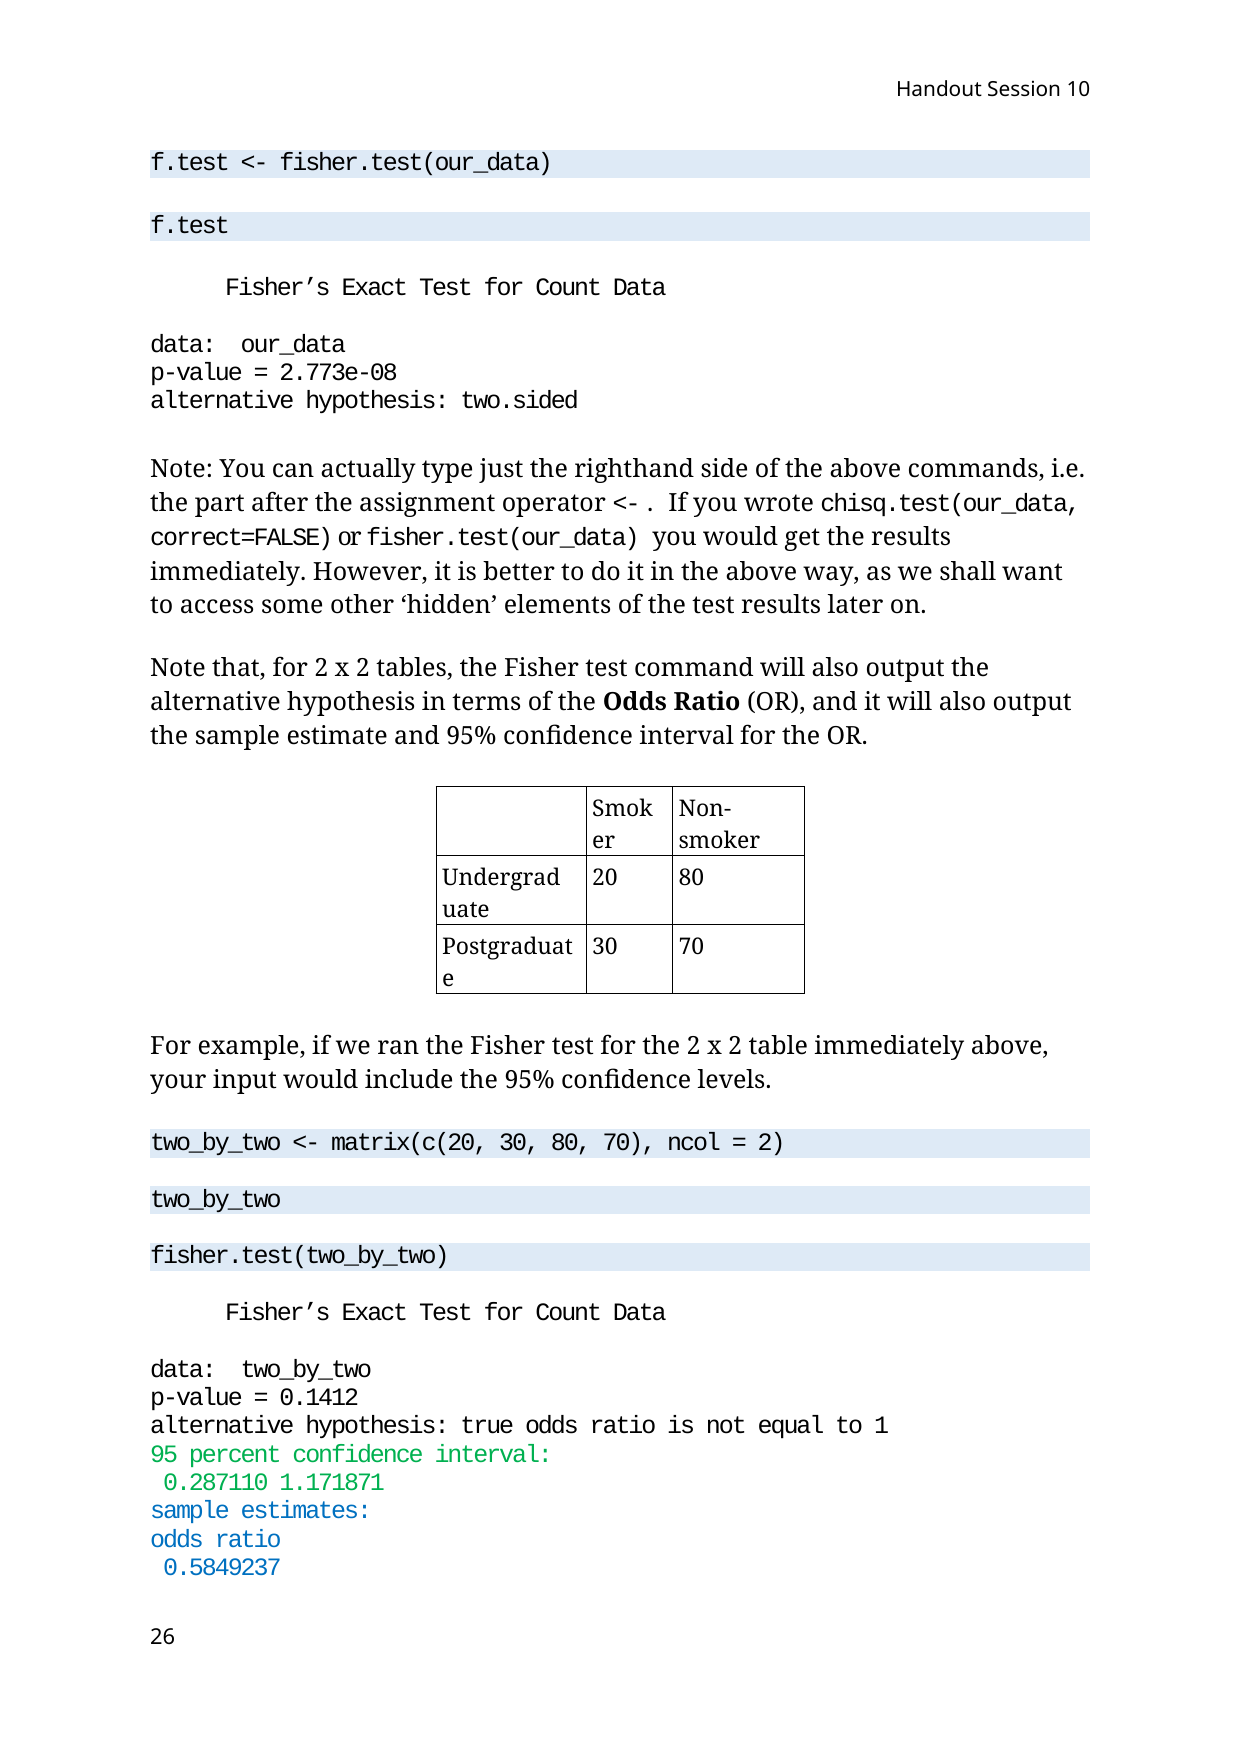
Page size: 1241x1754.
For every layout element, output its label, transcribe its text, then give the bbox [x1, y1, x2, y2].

text two_by_two <- matrix(c(20, 30, 80, 70), ncol = 2) [150, 1129, 1090, 1158]
text two_by_two [150, 1186, 1090, 1214]
text p-value = 2.773e-08 [150, 360, 1090, 388]
text 0.5849237 [150, 1554, 1090, 1583]
table_header Non­smoker [673, 787, 804, 855]
text odds ratio [150, 1526, 1090, 1554]
text Fisher’s Exact Test for Count Data [150, 275, 1090, 303]
table_header [437, 787, 586, 855]
table_cell Undergraduate [437, 856, 586, 924]
text f.test <- fisher.test(our_data) [150, 150, 1090, 178]
text 95 percent confidence interval: [150, 1441, 1090, 1469]
text 0.287110 1.171871 [150, 1469, 1090, 1498]
text data: our_data [150, 331, 1090, 360]
text p-value = 0.1412 [150, 1384, 1090, 1413]
text data: two_by_two [150, 1356, 1090, 1384]
table_cell 20 [587, 856, 672, 924]
table_cell 30 [587, 925, 672, 993]
text f.test [150, 212, 1090, 241]
table_cell 80 [673, 856, 804, 924]
text Fisher’s Exact Test for Count Data [150, 1299, 1090, 1328]
text Note that, for 2 x 2 tables, the Fisher test command will also output the alternative hypothesis in terms of the Odds Ratio (OR), and it will also output the sample estimate and 95% confidence interval for the OR. [150, 649, 1090, 752]
text For example, if we ran the Fisher test for the 2 x 2 table immediately above, your input would include the 95% confidence levels. [150, 1027, 1090, 1095]
table_cell 70 [673, 925, 804, 993]
text sample estimates: [150, 1498, 1090, 1526]
text fisher.test(two_by_two) [150, 1243, 1090, 1271]
table_cell Postgraduate [437, 925, 586, 993]
text alternative hypothesis: two.sided [150, 388, 1090, 416]
text Note: You can actually type just the right­hand side of the above commands, i.e. the part after the assignment operator <- . If you wrote chisq.test(our_data, correct=FALSE) or fisher.test(our_data) you would get the results immediately. However, it is better to do it in the above way, as we shall want to access some other ‘hidden’ elements of the test results later on. [150, 451, 1090, 621]
text alternative hypothesis: true odds ratio is not equal to 1 [150, 1413, 1090, 1441]
table_header Smoker [587, 787, 672, 855]
